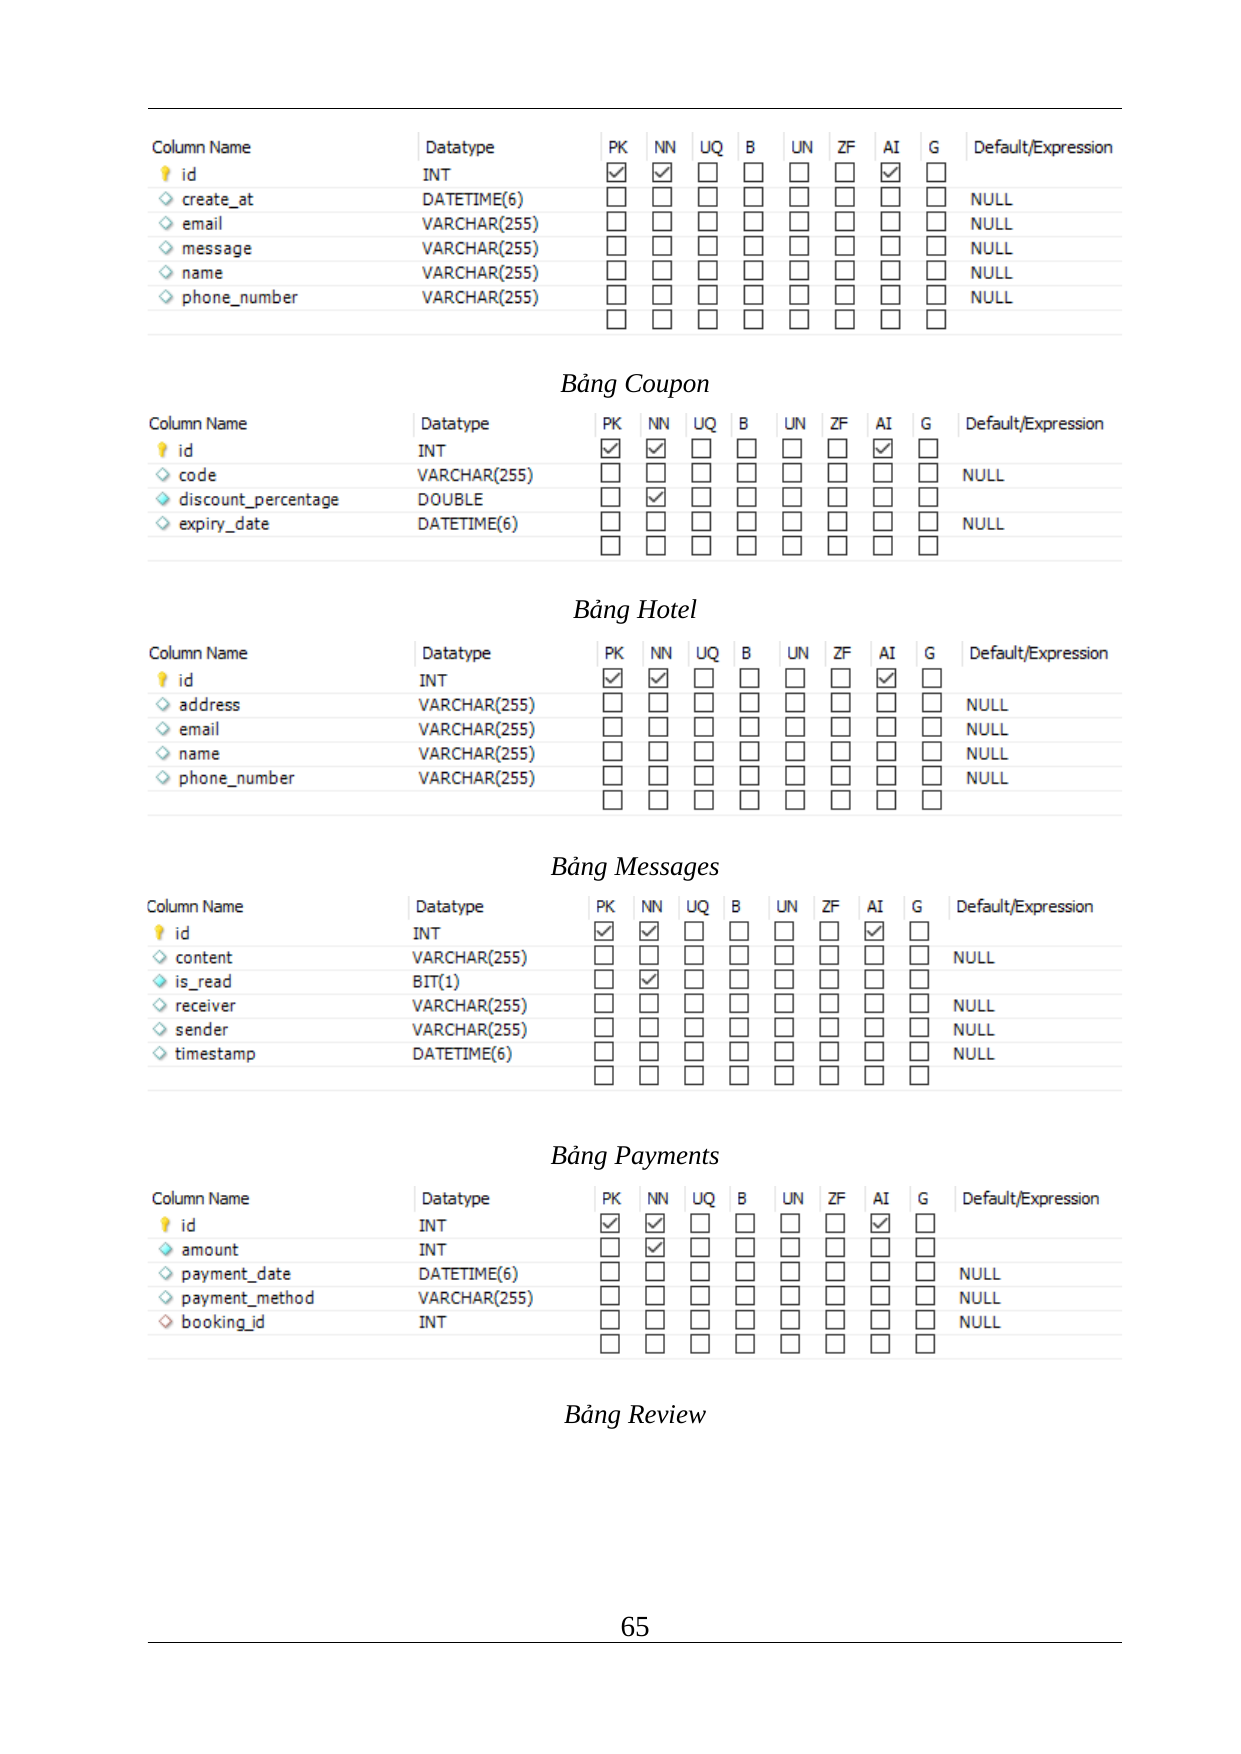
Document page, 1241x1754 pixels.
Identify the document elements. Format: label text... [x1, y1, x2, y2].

picture [147, 896, 1123, 1123]
picture [147, 641, 1123, 833]
text Bảng Coupon [148, 367, 1122, 398]
text Bảng Messages [148, 849, 1122, 881]
text Bảng Review [148, 1398, 1122, 1429]
text Bảng Hotel [148, 594, 1122, 641]
picture [147, 1186, 1123, 1381]
text Bảng Payments [148, 1139, 1122, 1171]
picture [147, 413, 1123, 577]
picture [147, 132, 1123, 351]
